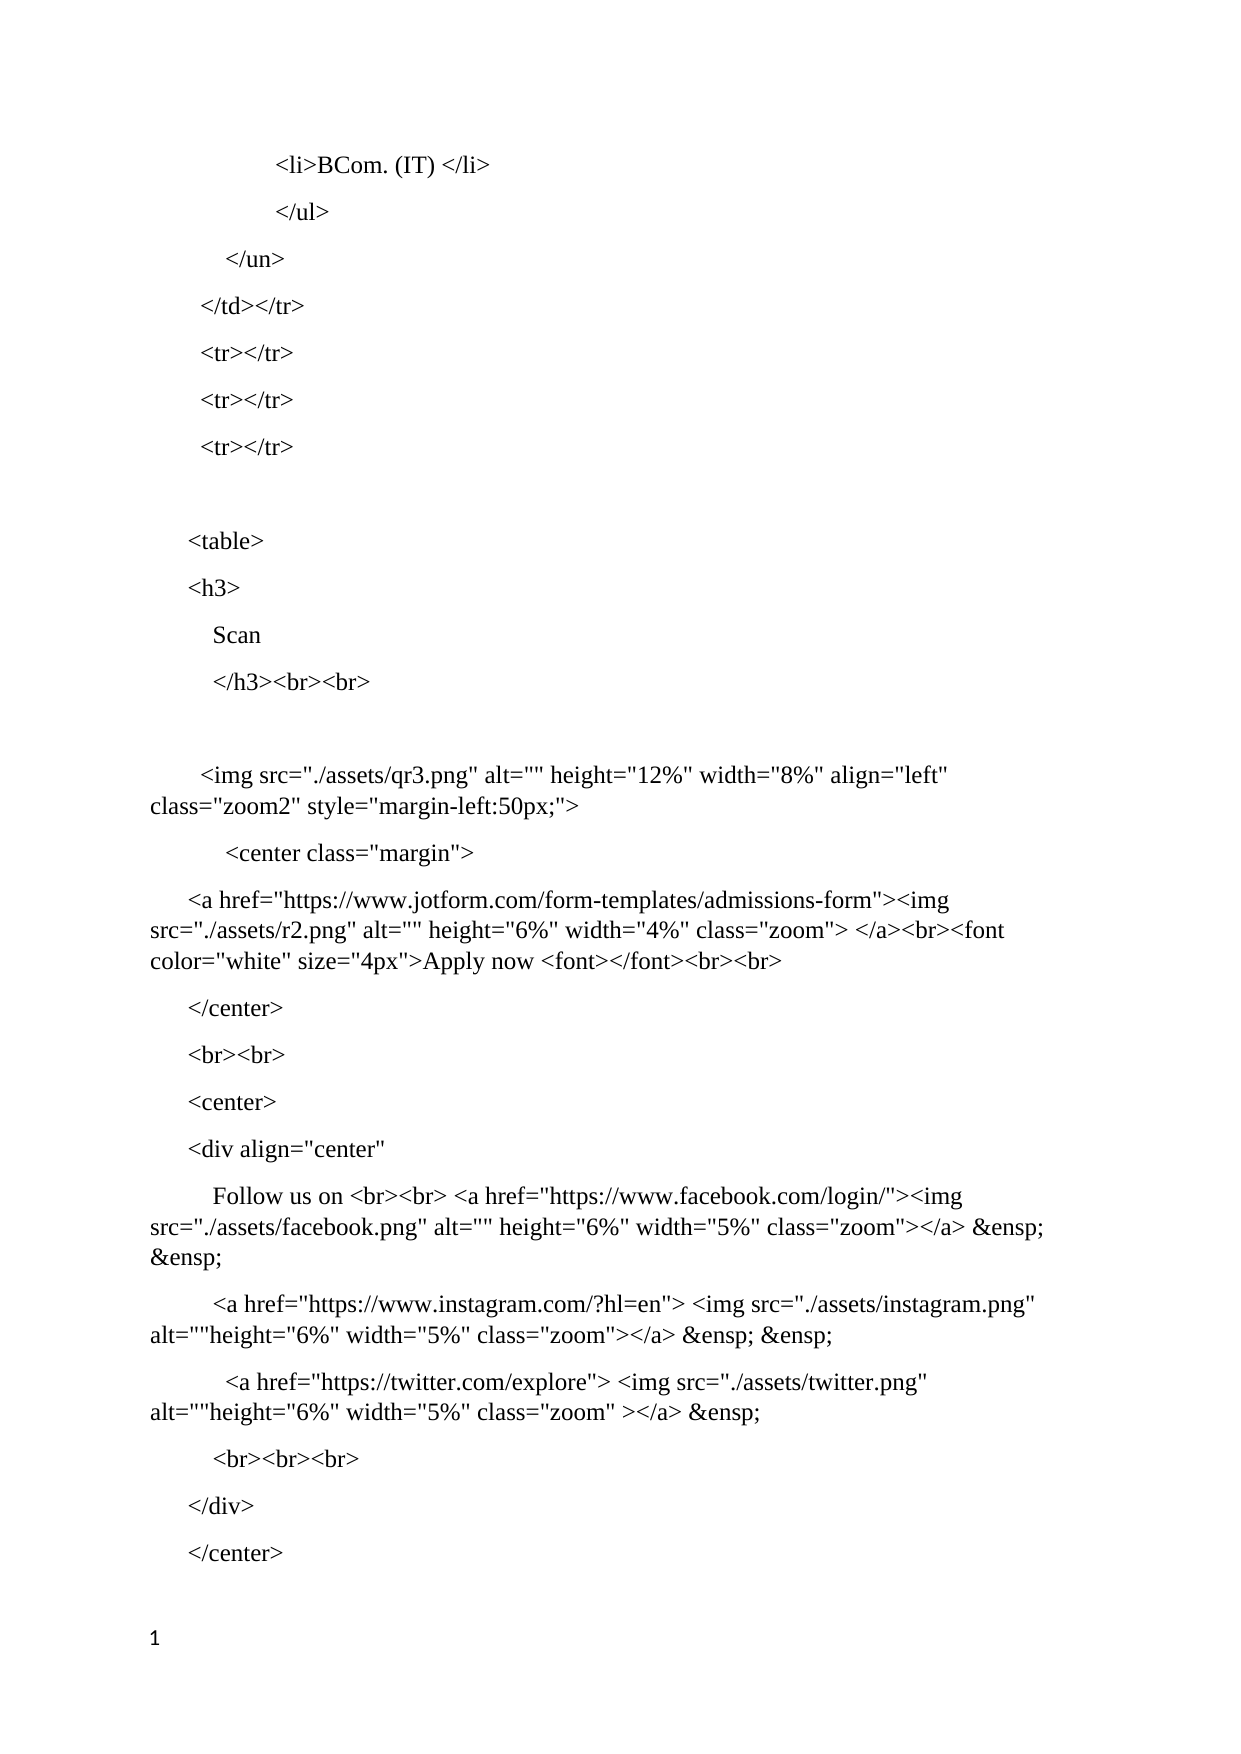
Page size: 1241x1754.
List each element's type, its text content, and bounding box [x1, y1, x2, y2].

text <br><br> [150, 1040, 1090, 1069]
text </h3><br><br> [150, 667, 1090, 696]
text </center> [150, 993, 1090, 1022]
text <li>BCom. (IT) </li> [150, 150, 1090, 179]
text <tr></tr> [150, 432, 1090, 461]
text <center class="margin"> [150, 838, 1090, 867]
text <center> [150, 1087, 1090, 1116]
text </ul> [150, 197, 1090, 226]
text <tr></tr> [150, 338, 1090, 367]
text <br><br><br> [150, 1444, 1090, 1473]
text Follow us on <br><br> <a href="https://www.facebook.com/login/"><img src="./assets/facebook.png" alt="" height="6%" width="5%" class="zoom"></a> &ensp; &ensp; [150, 1181, 1090, 1271]
text </div> [150, 1491, 1090, 1520]
text <div align="center" [150, 1134, 1090, 1163]
text <a href="https://www.instagram.com/?hl=en"> <img src="./assets/instagram.png" alt=""height="6%" width="5%" class="zoom"></a> &ensp; &ensp; [150, 1289, 1090, 1348]
text <tr></tr> [150, 385, 1090, 414]
text <a href="https://www.jotform.com/form-templates/admissions-form"><img src="./assets/r2.png" alt="" height="6%" width="4%" class="zoom"> </a><br><font color="white" size="4px">Apply now <font></font><br><br> [150, 885, 1090, 975]
text <table> [150, 526, 1090, 555]
text </un> [150, 244, 1090, 273]
text <img src="./assets/qr3.png" alt="" height="12%" width="8%" align="left" class="zoom2" style="margin-left:50px;"> [150, 761, 1090, 820]
text <h3> [150, 573, 1090, 602]
text </td></tr> [150, 291, 1090, 320]
text <a href="https://twitter.com/explore"> <img src="./assets/twitter.png" alt=""height="6%" width="5%" class="zoom" ></a> &ensp; [150, 1367, 1090, 1426]
text </center> [150, 1538, 1090, 1567]
text Scan [150, 620, 1090, 649]
